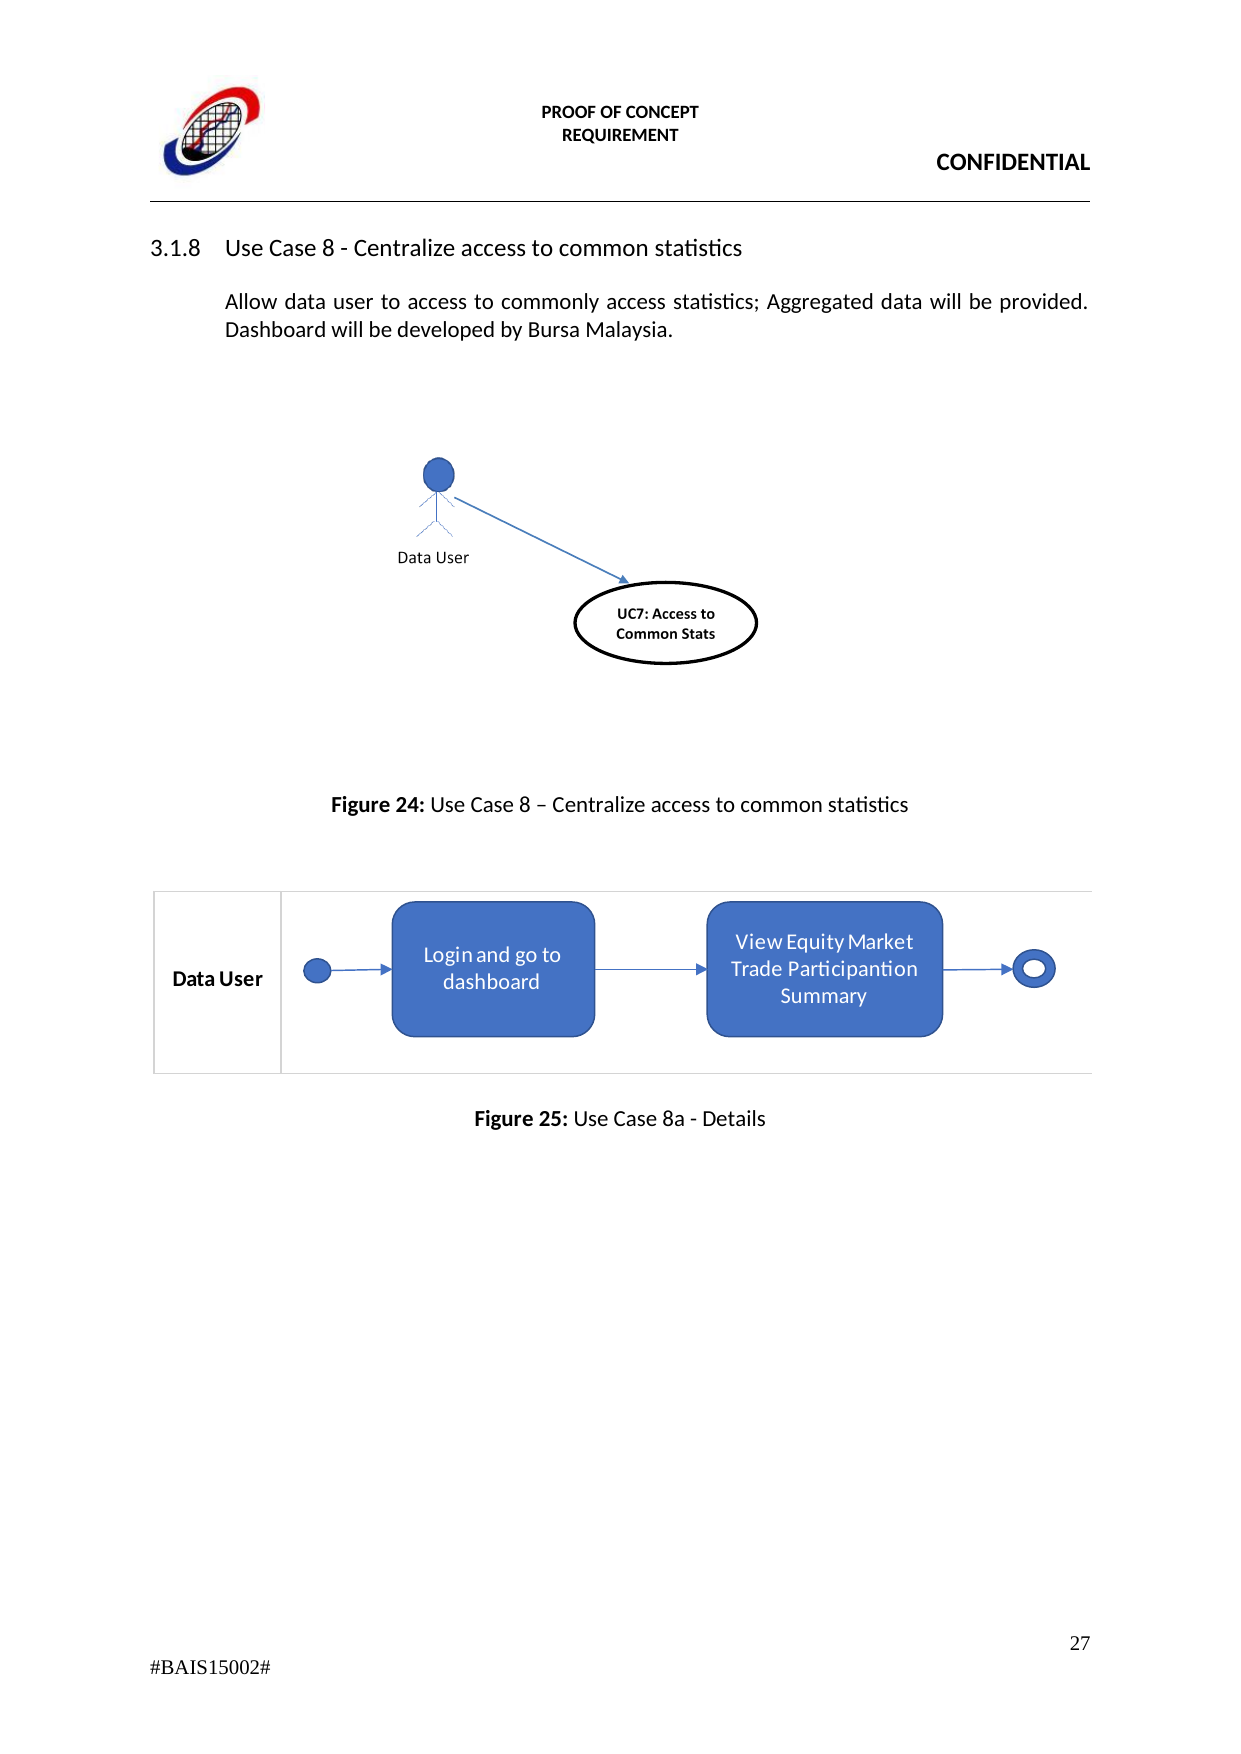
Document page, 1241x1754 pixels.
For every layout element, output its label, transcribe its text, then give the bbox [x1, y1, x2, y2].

subtitle Use Case 8 - Centralize access to common statistics [150, 232, 1090, 263]
text Figure 24: Use Case 8 – Centralize access to common statistics [150, 790, 1090, 818]
text Allow data user to access to commonly access statistics; Aggregated data will be provided. Dashboard will be developed by Bursa Malaysia. [225, 287, 1090, 343]
picture [158, 75, 266, 189]
text Figure 25: Use Case 8a - Details [150, 1104, 1090, 1132]
